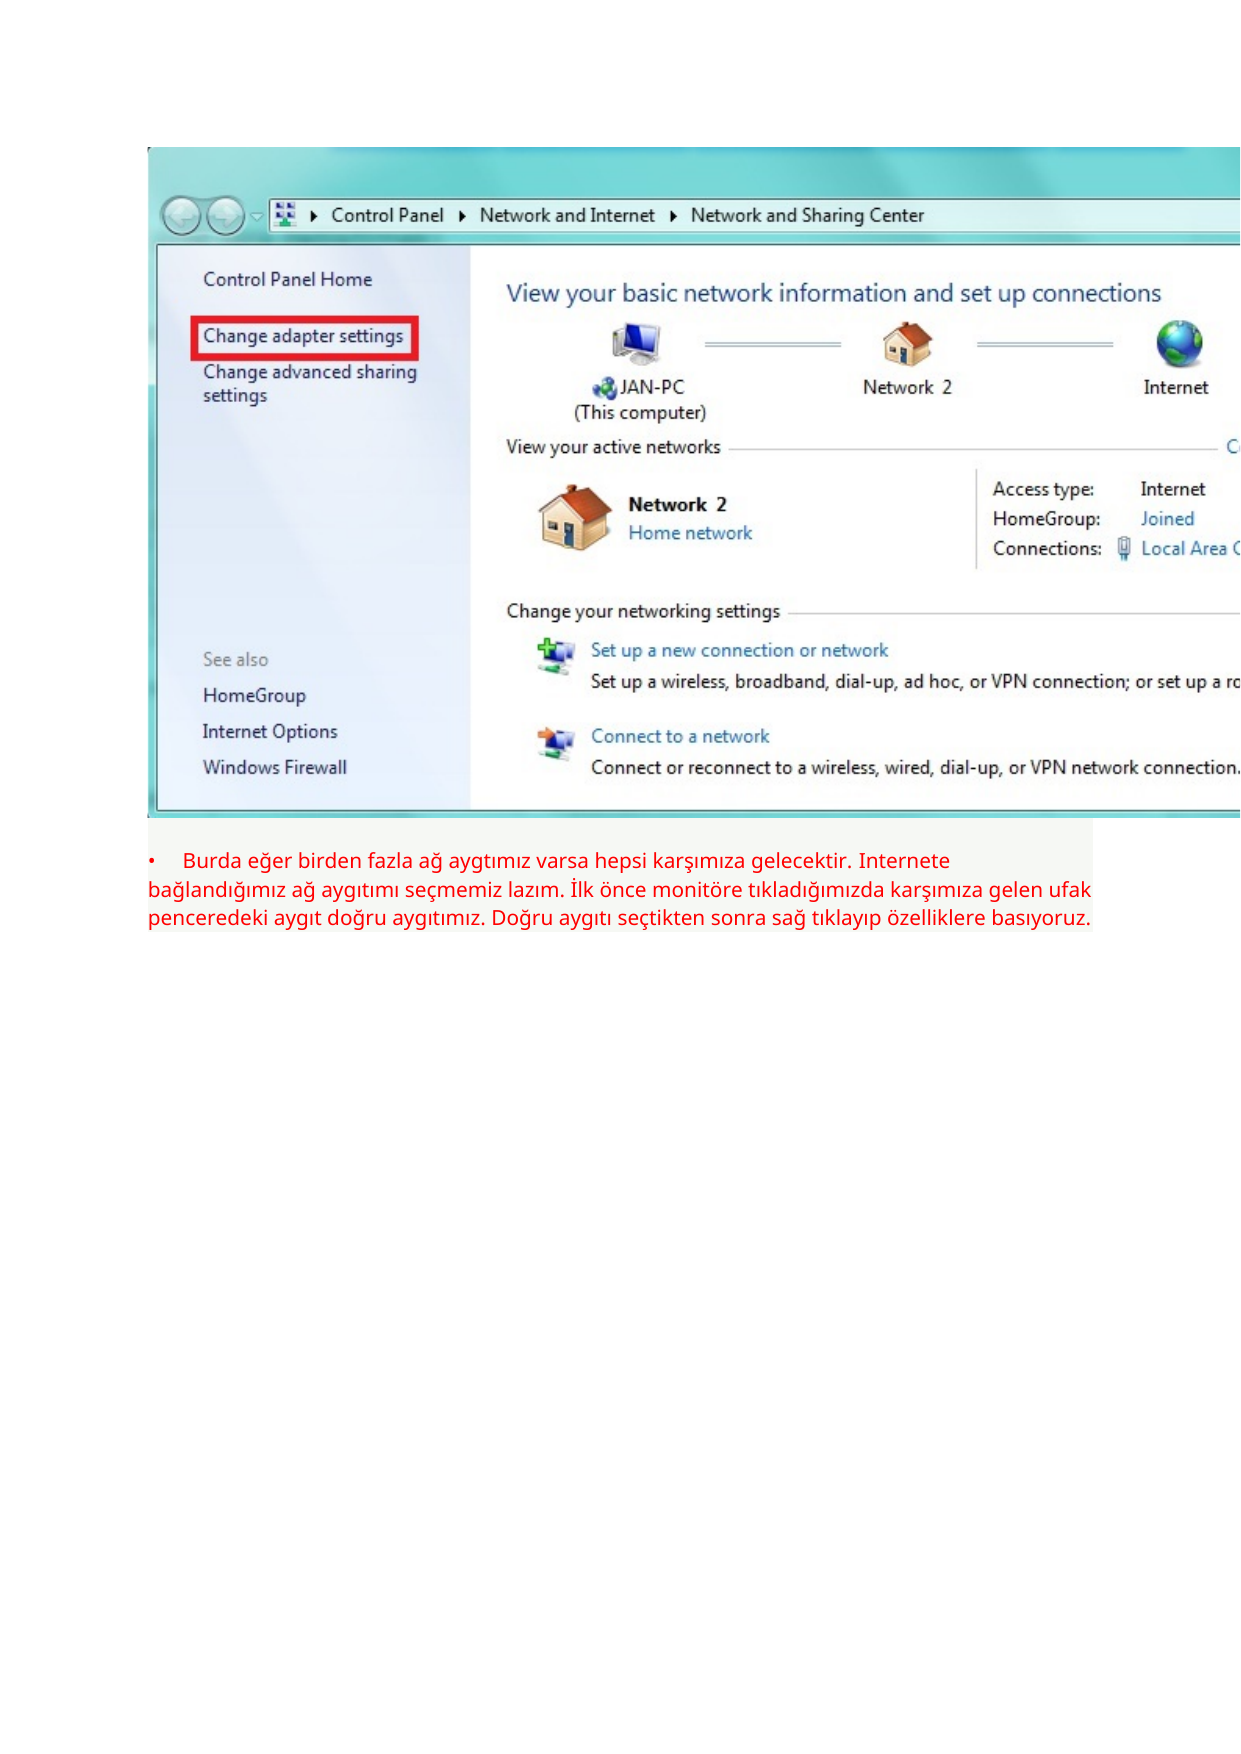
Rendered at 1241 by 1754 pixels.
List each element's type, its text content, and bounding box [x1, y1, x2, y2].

text • Şimdi başlat menüsünün en sağ altında görünen monitör simgesine tıklayıp "ağ paylaşım merkezi" (network connection and sharing center)ne tıklıyoruz. • Karşımıza gelen ekranda soldaki menüden "adaptör ayarlarını değiştir"(change adapter settings)e tıklıyoruz. • Burda eğer birden fazla ağ aygtımız varsa hepsi karşımıza gelecektir. Internete bağlandığımız ağ aygıtımı seçmemiz lazım. İlk önce monitöre tıkladığımızda karşımıza gelen ufak penceredeki aygıt doğru aygıtımız. Doğru aygıtı seçtikten sonra sağ tıklayıp özelliklere basıyoruz. [148, 818, 1093, 932]
picture [147, 147, 1241, 818]
